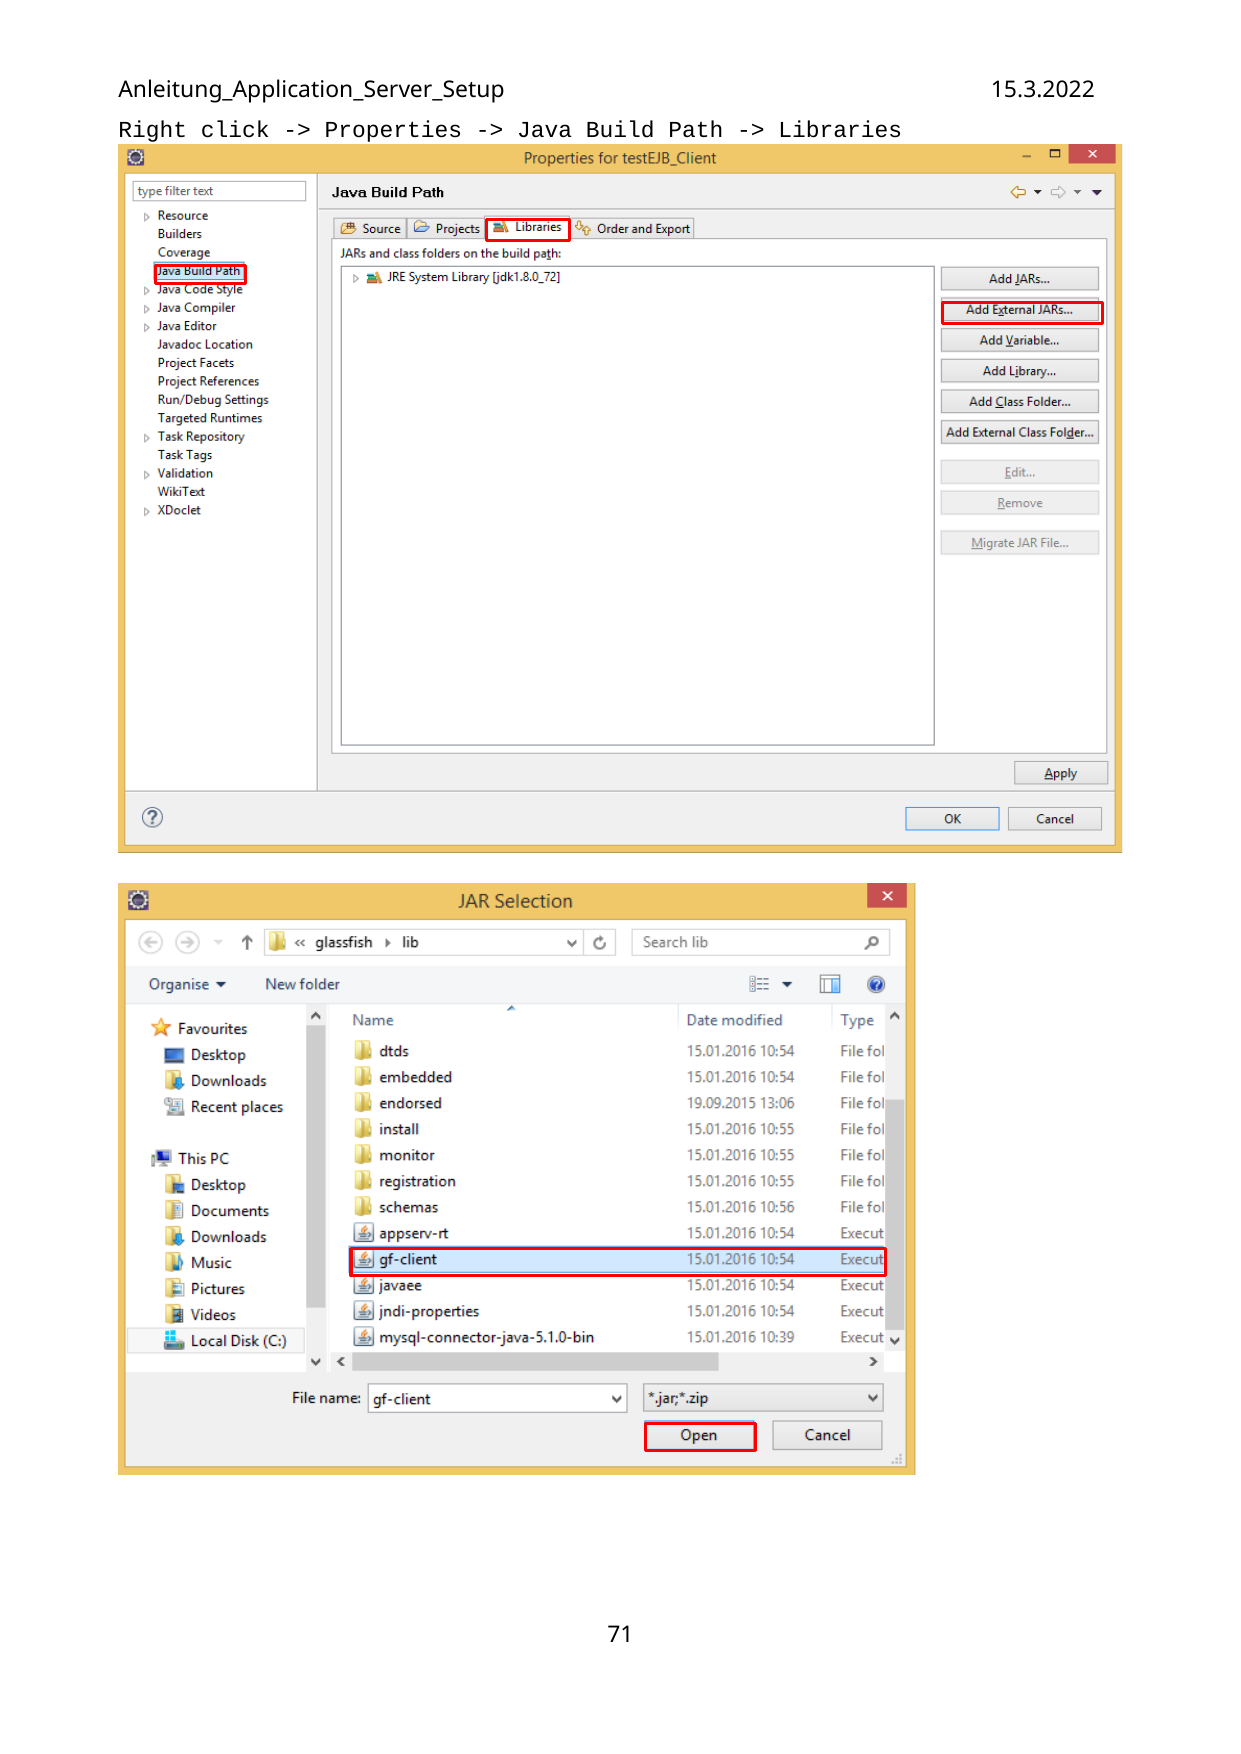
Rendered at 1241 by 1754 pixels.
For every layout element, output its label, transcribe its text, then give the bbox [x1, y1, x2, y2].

text Right click -> Properties -> Java Build Path -> Libraries [118, 118, 1122, 144]
picture [118, 144, 1123, 853]
picture [118, 883, 916, 1475]
